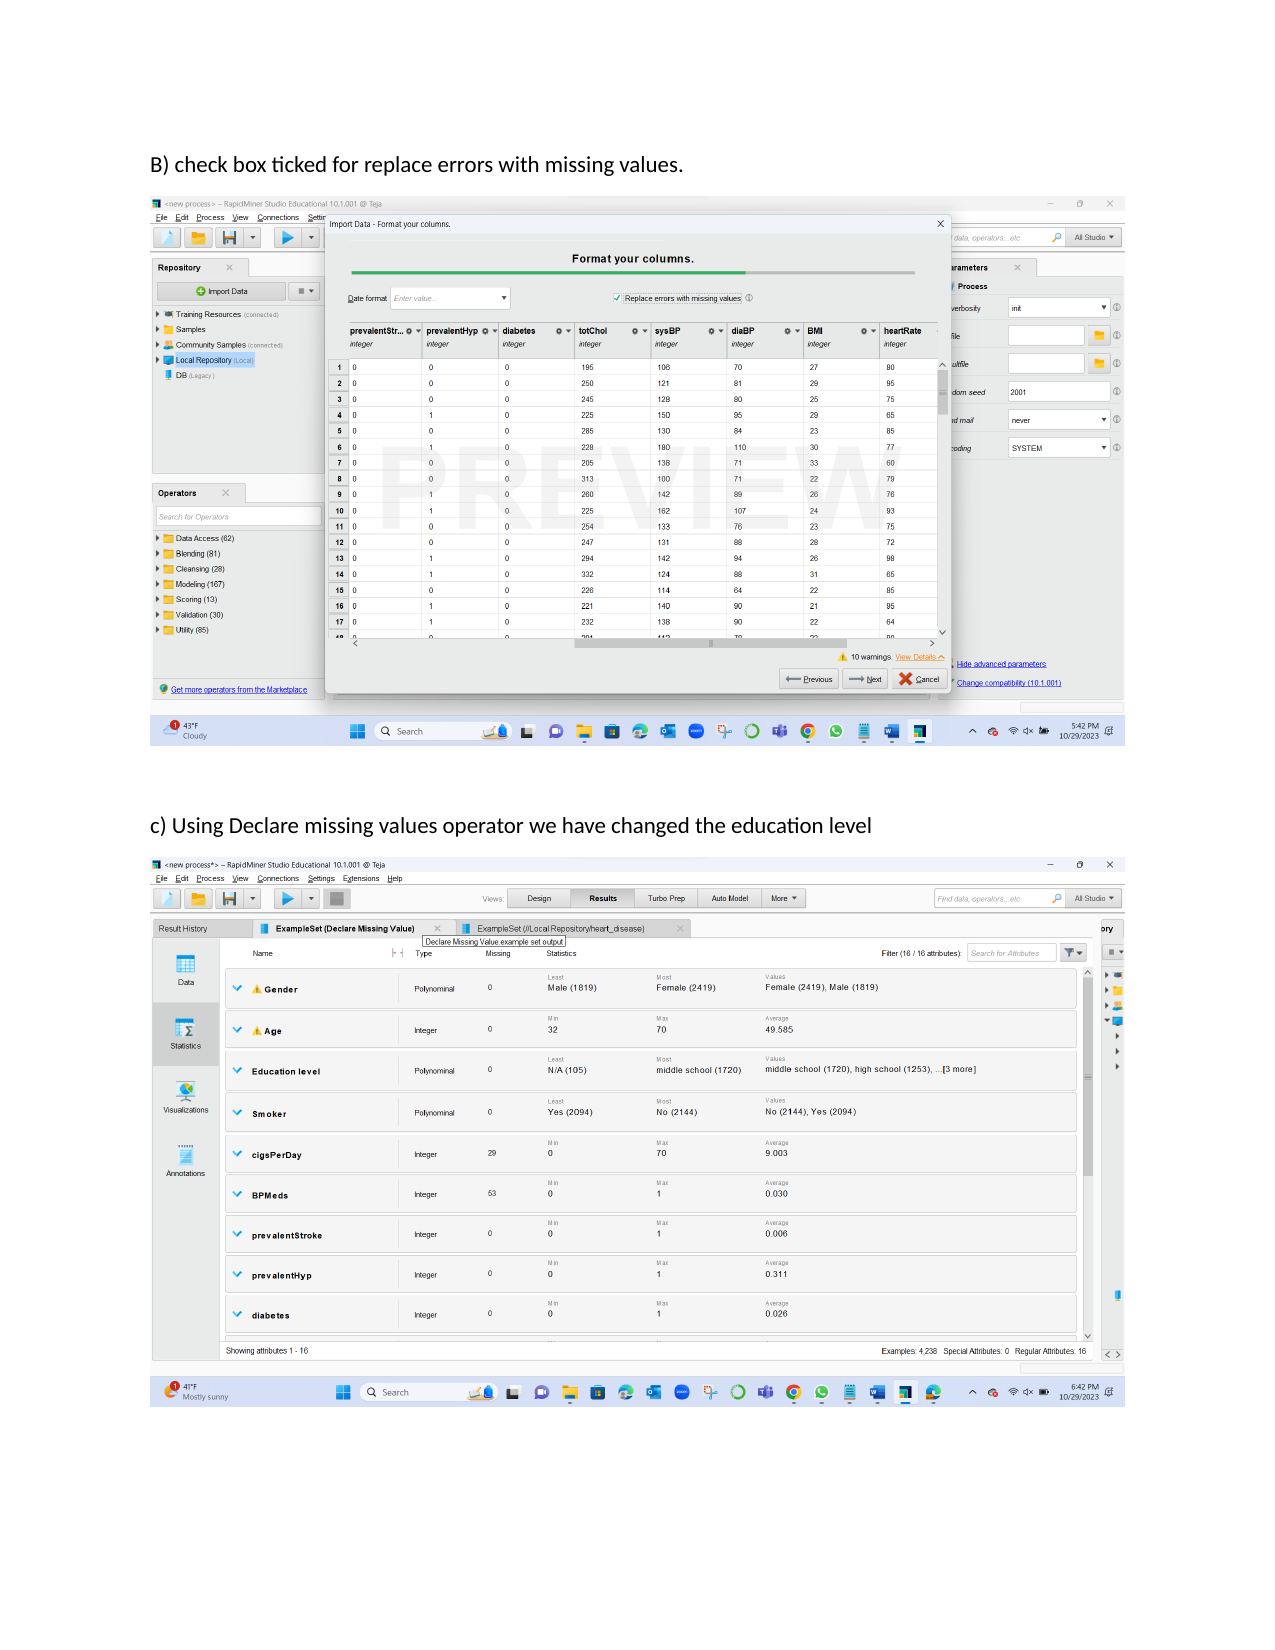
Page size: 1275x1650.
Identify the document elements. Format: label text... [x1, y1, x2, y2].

picture [150, 196, 1125, 746]
text B) check box ticked for replace errors with missing values. [150, 150, 1125, 178]
text c) Using Declare missing values operator we have changed the education level [150, 811, 1125, 839]
picture [150, 857, 1125, 1407]
